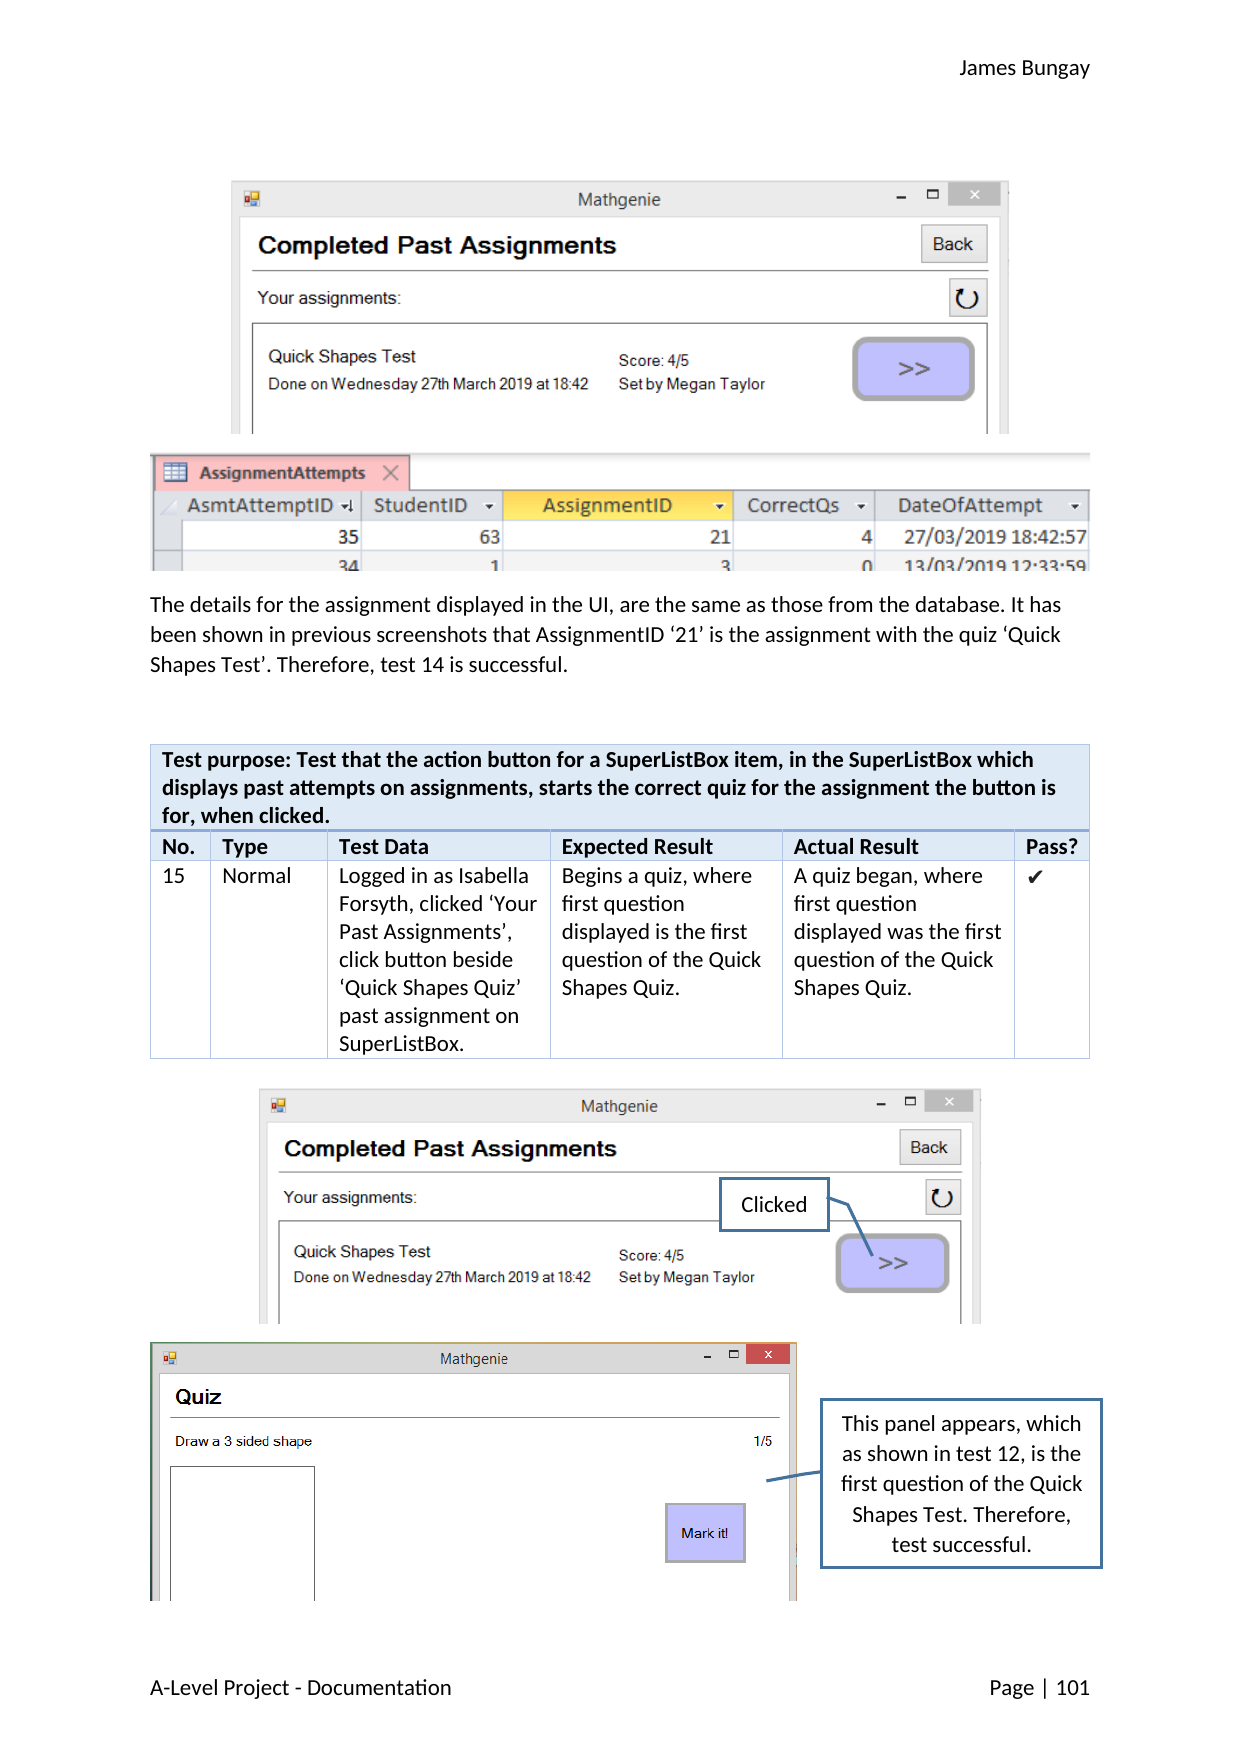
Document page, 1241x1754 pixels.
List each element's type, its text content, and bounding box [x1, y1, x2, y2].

picture [231, 180, 1010, 434]
table_cell Logged in as Isabella Forsyth, clicked ‘Your Past Assignments’, click button beside ‘Quick Shapes Quiz’ past assignment on SuperListBox. [328, 861, 550, 1057]
table_cell Actual Result [783, 832, 1014, 860]
table_cell Expected Result [551, 832, 782, 860]
table_header Test purpose: Test that the action button for a SuperListBox item, in the SuperListBox which displays past attempts on assignments, starts the correct quiz for the assignment the button is for, when clicked. [151, 745, 1089, 829]
table_cell ✔ [1015, 861, 1089, 1057]
table_cell Type [211, 832, 327, 860]
table_cell Normal [211, 861, 327, 1057]
table_cell 15 [151, 861, 210, 1057]
table_cell Begins a quiz, where first question displayed is the first question of the Quick Shapes Quiz. [551, 861, 782, 1057]
text The details for the assignment displayed in the UI, are the same as those from the database. It has been shown in previous screenshots that AssignmentID ‘21’ is the assignment with the quiz ‘Quick Shapes Test’. Therefore, test 14 is successful. [150, 590, 1090, 678]
table_cell No. [151, 832, 210, 860]
picture [150, 452, 1091, 571]
table_cell A quiz began, where first question displayed was the first question of the Quick Shapes Quiz. [783, 861, 1014, 1057]
picture [150, 1342, 797, 1601]
table_cell Pass? [1015, 832, 1089, 860]
picture [259, 1088, 982, 1324]
table_cell Test Data [328, 832, 550, 860]
